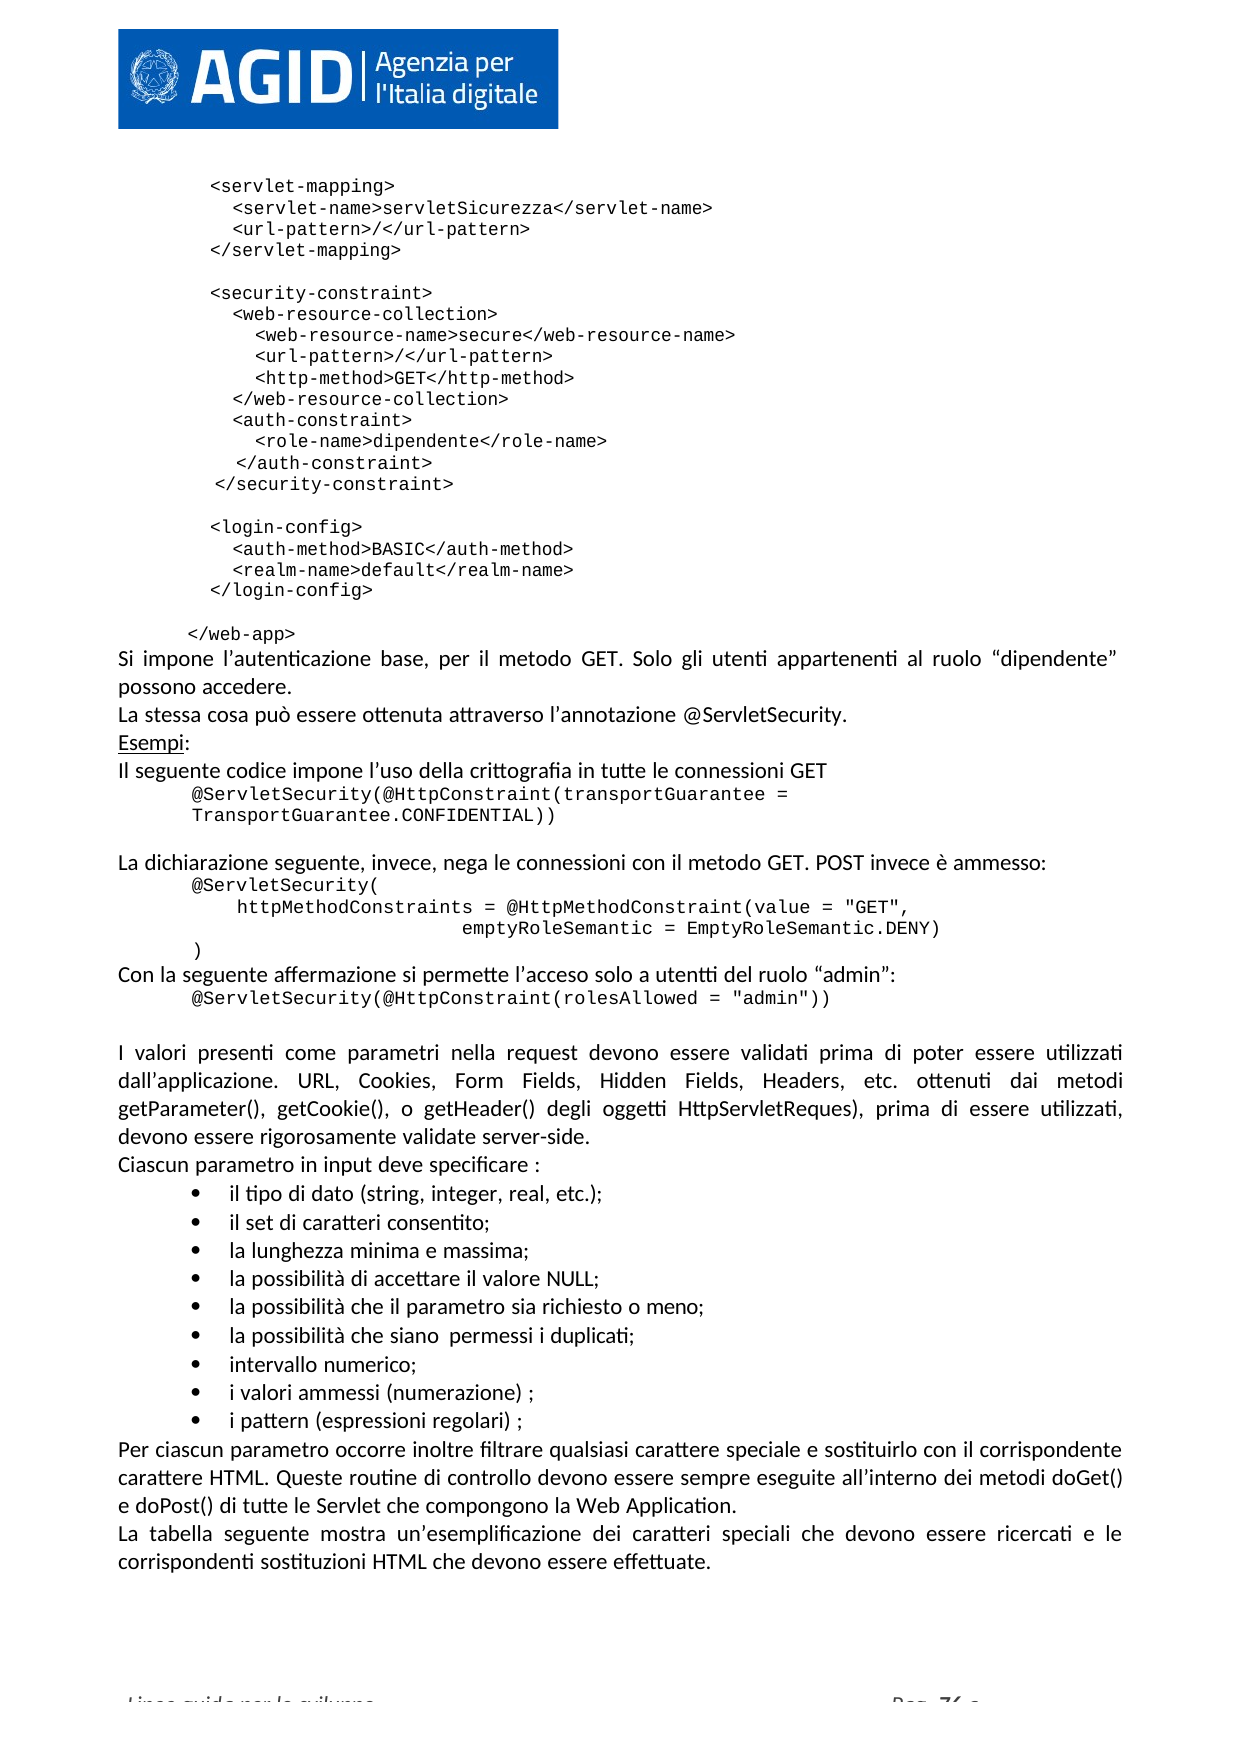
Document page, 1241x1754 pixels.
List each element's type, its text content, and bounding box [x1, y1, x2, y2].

list il tipo di dato (string, integer, real, etc.); [192, 1178, 1194, 1207]
list la possibilità che il parametro sia richiesto o meno; [192, 1292, 1194, 1320]
text @ServletSecurity(@HttpConstraint(rolesAllowed = "admin")) [192, 989, 1194, 1010]
list il set di caratteri consentito; [192, 1207, 1194, 1236]
text <web-resource-name>secure</web-resource-name> [255, 326, 1194, 347]
list i pattern (espressioni regolari) ; [192, 1407, 1194, 1435]
text Con la seguente affermazione si permette l’acceso solo a utentti del ruolo “admin”: [118, 961, 1194, 988]
text La stessa cosa può essere ottenuta attraverso l’annotazione @ServletSecurity. Esempi: [118, 701, 873, 757]
text <http-method>GET</http-method> [255, 368, 1194, 390]
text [232, 198, 1194, 220]
text Il seguente codice impone l’uso della crittografia in tutte le connessioni GET @ServletSecurity(@HttpConstraint(transportGuarantee = TransportGuarantee.CONFIDENTIAL)) [118, 757, 1069, 827]
text La tabella seguente mostra un’esemplificazione dei caratteri speciali che devono essere ricercati e le corrispondenti sostituzioni HTML che devono essere effettuate. [118, 1519, 1123, 1575]
text <login-config> [210, 517, 1194, 539]
list la possibilità che siano permessi i duplicati; [192, 1320, 1194, 1349]
list la lunghezza minima e massima; [192, 1236, 1194, 1264]
text Ciascun parametro in input deve specificare : [118, 1150, 1194, 1178]
text @ServletSecurity( [192, 876, 1194, 897]
text </login-config> [210, 581, 1194, 602]
list la possibilità di accettare il valore NULL; [192, 1264, 1194, 1292]
text <auth-constraint> [232, 411, 1194, 432]
text <realm-name>default</realm-name> [232, 560, 1194, 581]
text Si impone l’autenticazione base, per il metodo GET. Solo gli utenti appartenenti al ruolo “dipendente” possono accedere. [118, 644, 1123, 701]
text Per ciascun parametro occorre inoltre filtrare qualsiasi carattere speciale e sostituirlo con il corrispondente carattere HTML. Queste routine di controllo devono essere sempre eseguite all’interno dei metodi doGet() e doPost() di tutte le Servlet che compongono la Web Application. [118, 1435, 1123, 1519]
text <security-constraint> [210, 283, 1194, 305]
text La dichiarazione seguente, invece, nega le connessioni con il metodo GET. POST invece è ammesso: [118, 848, 1194, 876]
text httpMethodConstraints = @HttpMethodConstraint(value = "GET", [237, 897, 1194, 919]
text <auth-method>BASIC</auth-method> [232, 539, 1194, 560]
text I valori presenti come parametri nella request devono essere validati prima di poter essere utilizzati dall’applicazione. URL, Cookies, Form Fields, Hidden Fields, Headers, etc. ottenuti dai metodi getParameter(), getCookie(), o getHeader() degli oggetti HttpServletReques), prima di essere utilizzati, devono essere rigorosamente validate server-side. [118, 1038, 1123, 1150]
text <url-pattern>/</url-pattern> [232, 220, 1194, 241]
list i valori ammessi (numerazione) ; [192, 1378, 1194, 1407]
text </security-constraint> [212, 475, 456, 496]
text emptyRoleSemantic = EmptyRoleSemantic.DENY) [462, 919, 1194, 940]
text <url-pattern>/</url-pattern> [255, 347, 1194, 368]
text </auth-constraint> [212, 453, 456, 475]
picture [118, 29, 559, 129]
text </web-resource-collection> [232, 390, 1194, 411]
list intervallo numerico; [192, 1349, 1194, 1378]
text <servlet-mapping> [210, 177, 1194, 198]
text </web-app> [187, 623, 1194, 644]
text <role-name>dipendente</role-name> [255, 432, 1194, 453]
text </servlet-mapping> [210, 241, 1194, 262]
text ) [192, 940, 1194, 961]
text <web-resource-collection> [232, 305, 1194, 326]
